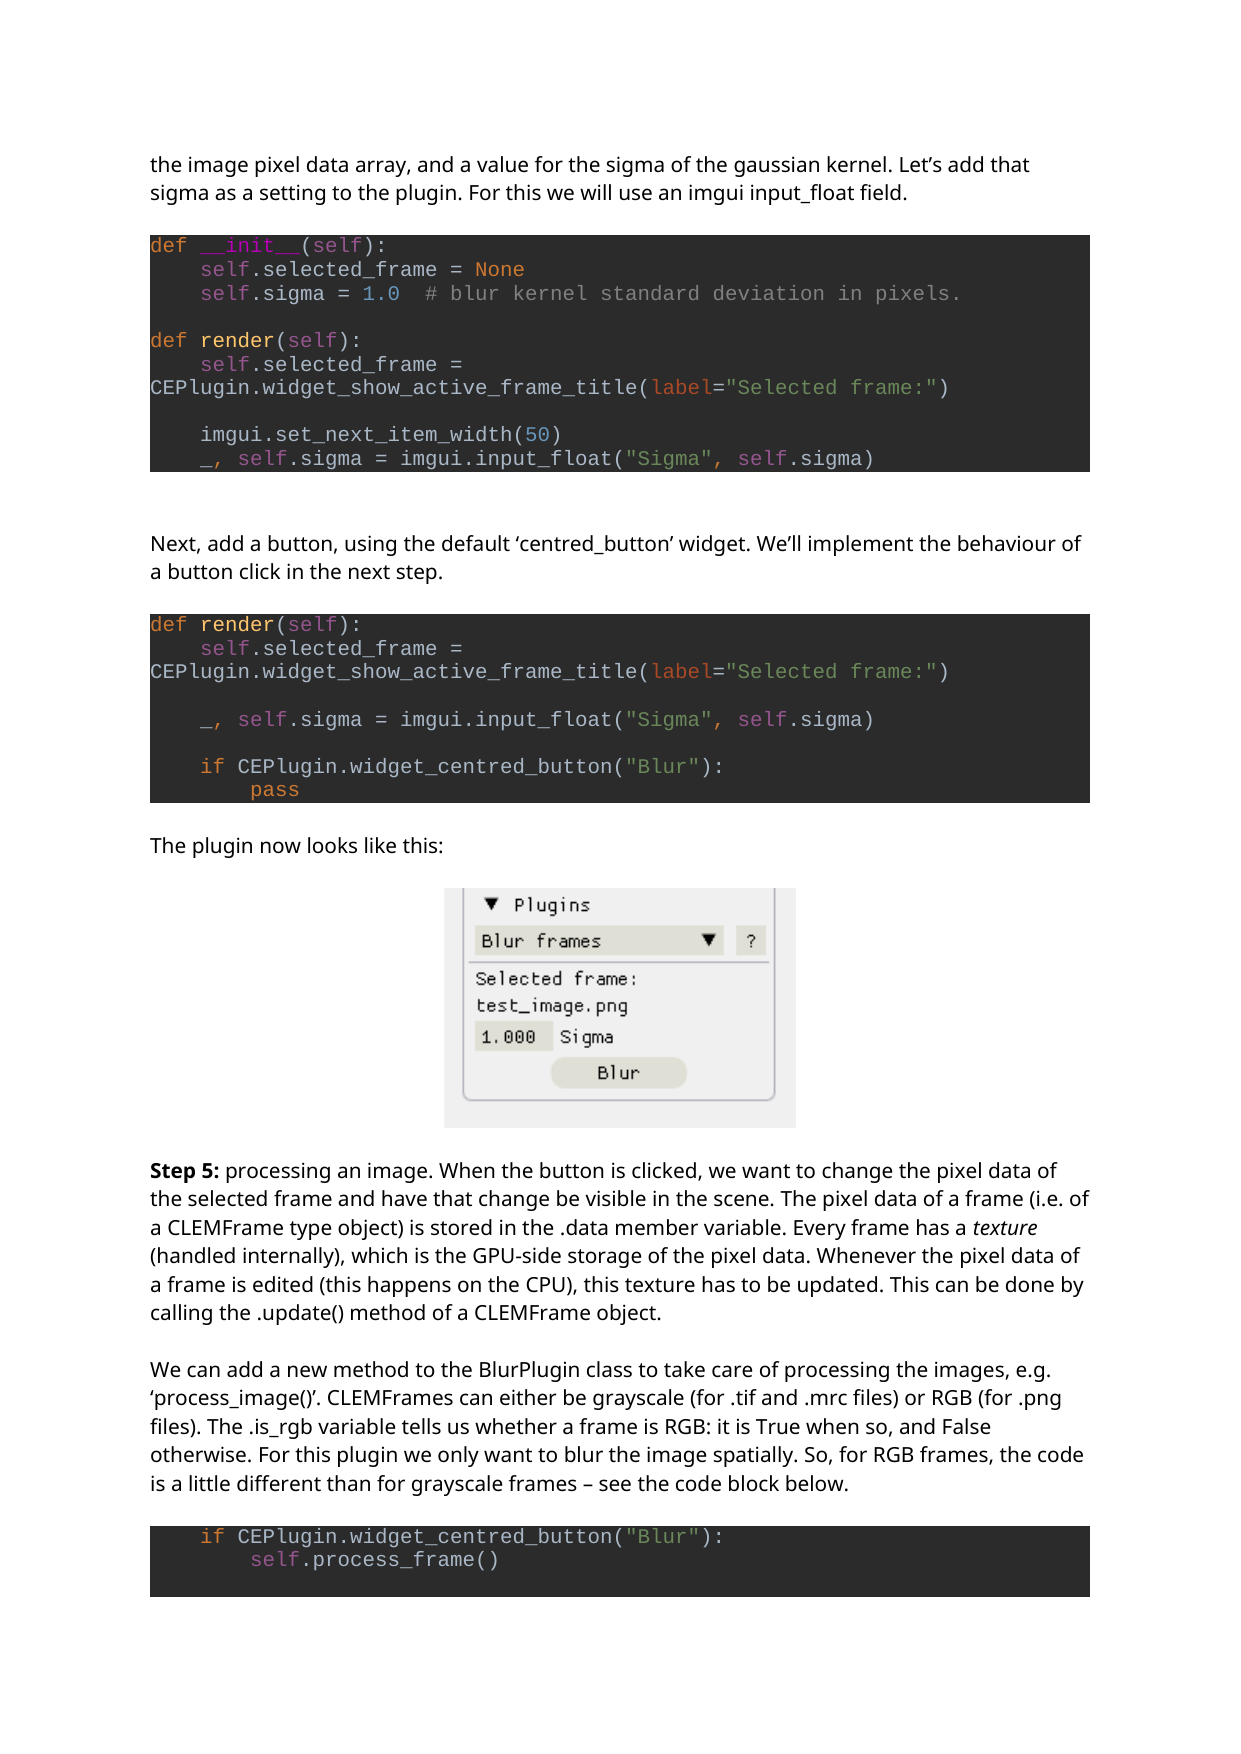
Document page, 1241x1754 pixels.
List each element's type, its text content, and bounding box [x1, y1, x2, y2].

text def render(self): self.selected_frame = CEPlugin.widget_show_active_frame_title(label="Selected frame:") _, self.sigma = imgui.input_float("Sigma", self.sigma) if CEPlugin.widget_centred_button("Blur"): pass [150, 614, 1090, 803]
text Step 5: processing an image. When the button is clicked, we want to change the pixel data of the selected frame and have that change be visible in the scene. The pixel data of a frame (i.e. of a CLEMFrame type object) is stored in the .data member variable. Every frame has a texture (handled internally), which is the GPU-side storage of the pixel data. Whenever the pixel data of a frame is edited (this happens on the CPU), this texture has to be updated. This can be done by calling the .update() method of a CLEMFrame object. [150, 1156, 1090, 1327]
text Next, add a button, using the default ‘centred_button’ widget. We’ll implement the behaviour of a button click in the next step. [150, 529, 1090, 586]
text We can add a new method to the BlurPlugin class to take care of processing the images, e.g. ‘process_image()’. CLEMFrames can either be grayscale (for .tif and .mrc files) or RGB (for .png files). The .is_rgb variable tells us whether a frame is RGB: it is True when so, and False otherwise. For this plugin we only want to blur the image spatially. So, for RGB frames, the code is a little different than for grayscale frames – see the code block below. [150, 1355, 1090, 1497]
text imgui.set_next_item_width(50) _, self.sigma = imgui.input_float("Sigma", self.sigma) [150, 401, 1090, 472]
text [150, 1526, 1090, 1597]
text The plugin now looks like this: [150, 832, 1090, 860]
text def __init__(self): self.selected_frame = None self.sigma = 1.0 # blur kernel standard deviation in pixels. def render(self): self.selected_frame = CEPlugin.widget_show_active_frame_title(label="Selected frame:") [150, 235, 1090, 401]
picture [444, 888, 796, 1128]
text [150, 150, 1090, 207]
